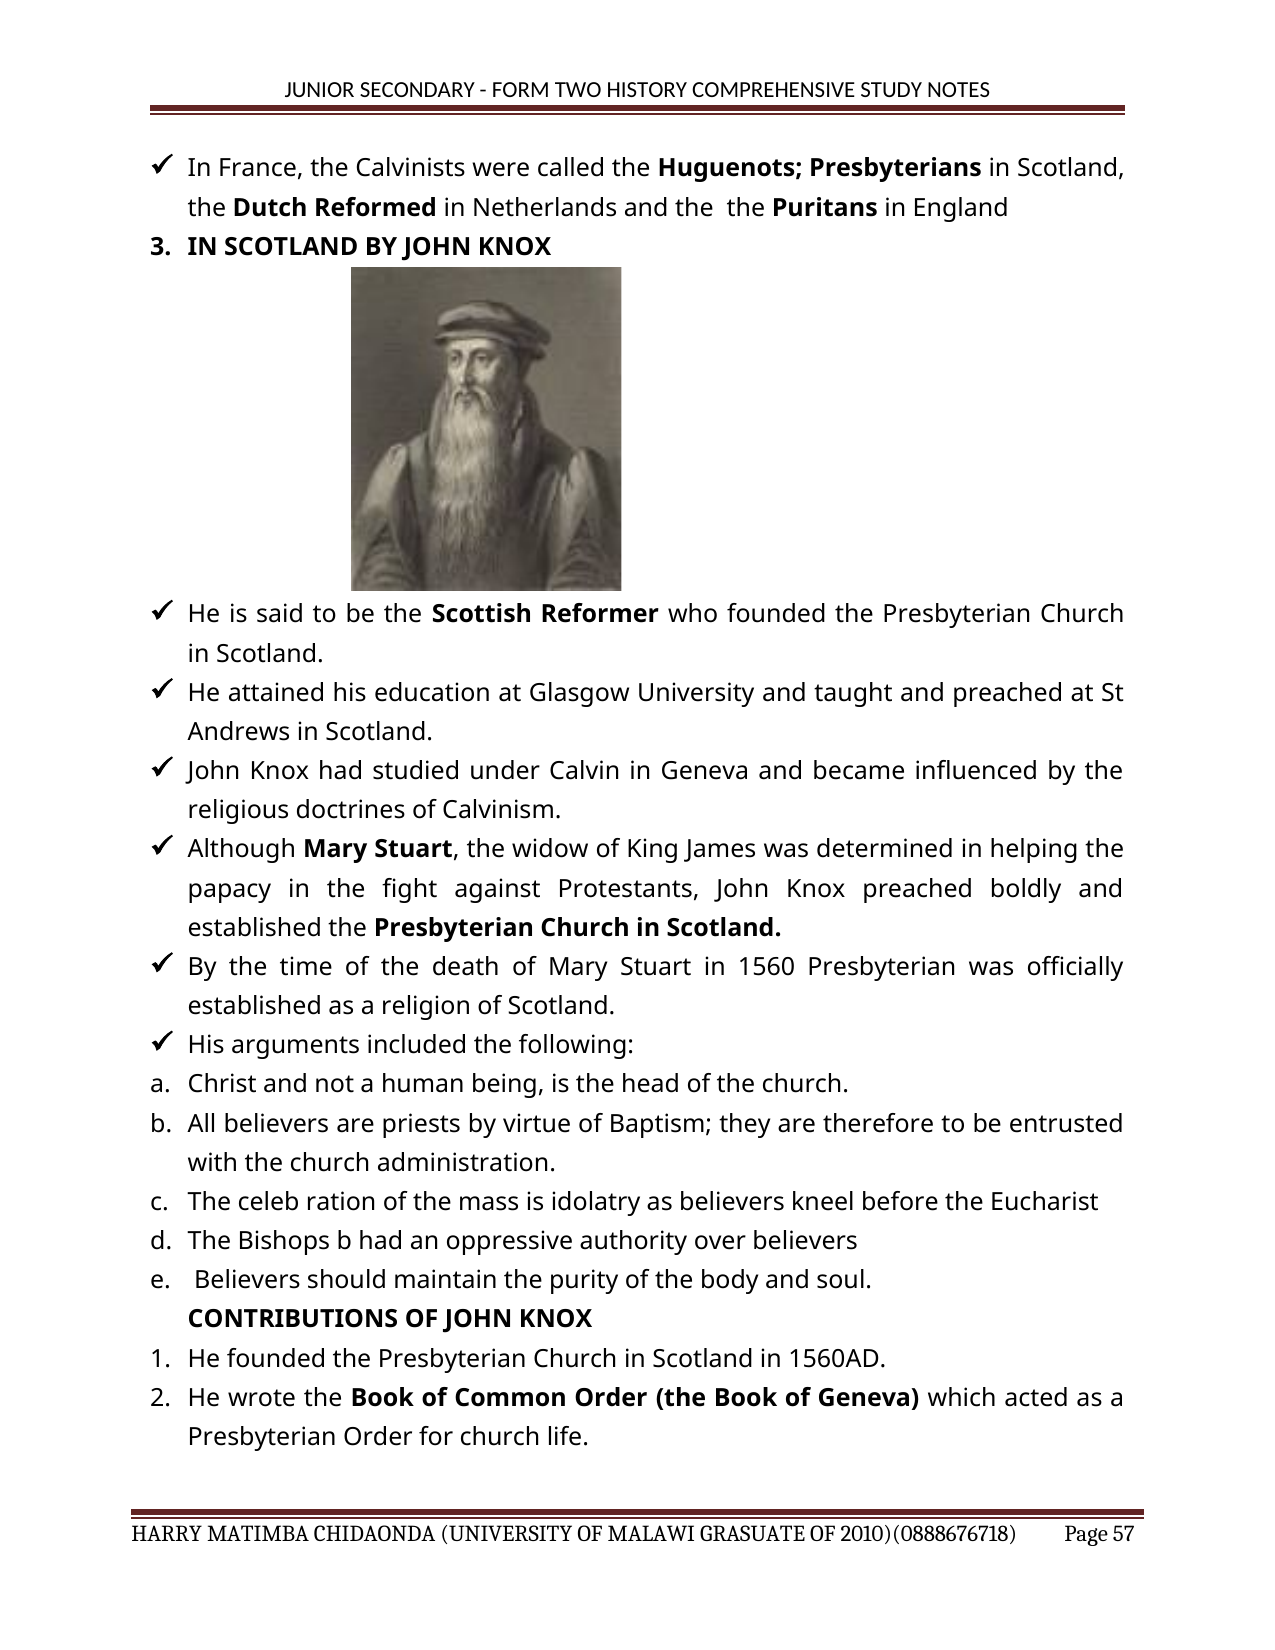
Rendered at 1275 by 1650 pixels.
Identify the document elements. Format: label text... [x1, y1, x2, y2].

list He is said to be the Scottish Reformer who founded the Presbyterian Church in Scotland. [150, 596, 1125, 669]
list IN SCOTLAND BY JOHN KNOX [150, 228, 1125, 262]
list His arguments included the following: [150, 1027, 1125, 1061]
list All believers are priests by virtue of Baptism; they are therefore to be entrusted with the church administration. [150, 1105, 1125, 1178]
list Christ and not a human being, is the head of the church. [150, 1066, 1125, 1100]
list The celeb ration of the mass is idolatry as believers kneel before the Eucharist [150, 1183, 1125, 1218]
picture [351, 267, 622, 591]
list By the time of the death of Mary Stuart in 1560 Presbyterian was officially established as a religion of Scotland. [150, 948, 1125, 1022]
list He founded the Presbyterian Church in Scotland in 1560AD. [150, 1340, 1125, 1374]
list In France, the Calvinists were called the Huguenots; Presbyterians in Scotland, the Dutch Reformed in Netherlands and the the Puritans in England [150, 150, 1125, 223]
list He wrote the Book of Common Order (the Book of Geneva) which acted as a Presbyterian Order for church life. [150, 1379, 1125, 1453]
list The Bishops b had an oppressive authority over believers [150, 1223, 1125, 1257]
list John Knox had studied under Calvin in Geneva and became influenced by the religious doctrines of Calvinism. [150, 753, 1125, 826]
list Believers should maintain the purity of the body and soul. [150, 1262, 1125, 1296]
list Although Mary Stuart, the widow of King James was determined in helping the papacy in the fight against Protestants, John Knox preached boldly and established the Presbyterian Church in Scotland. [150, 831, 1125, 943]
list He attained his education at Glasgow University and taught and preached at St Andrews in Scotland. [150, 674, 1125, 748]
text CONTRIBUTIONS OF JOHN KNOX [187, 1301, 1125, 1335]
